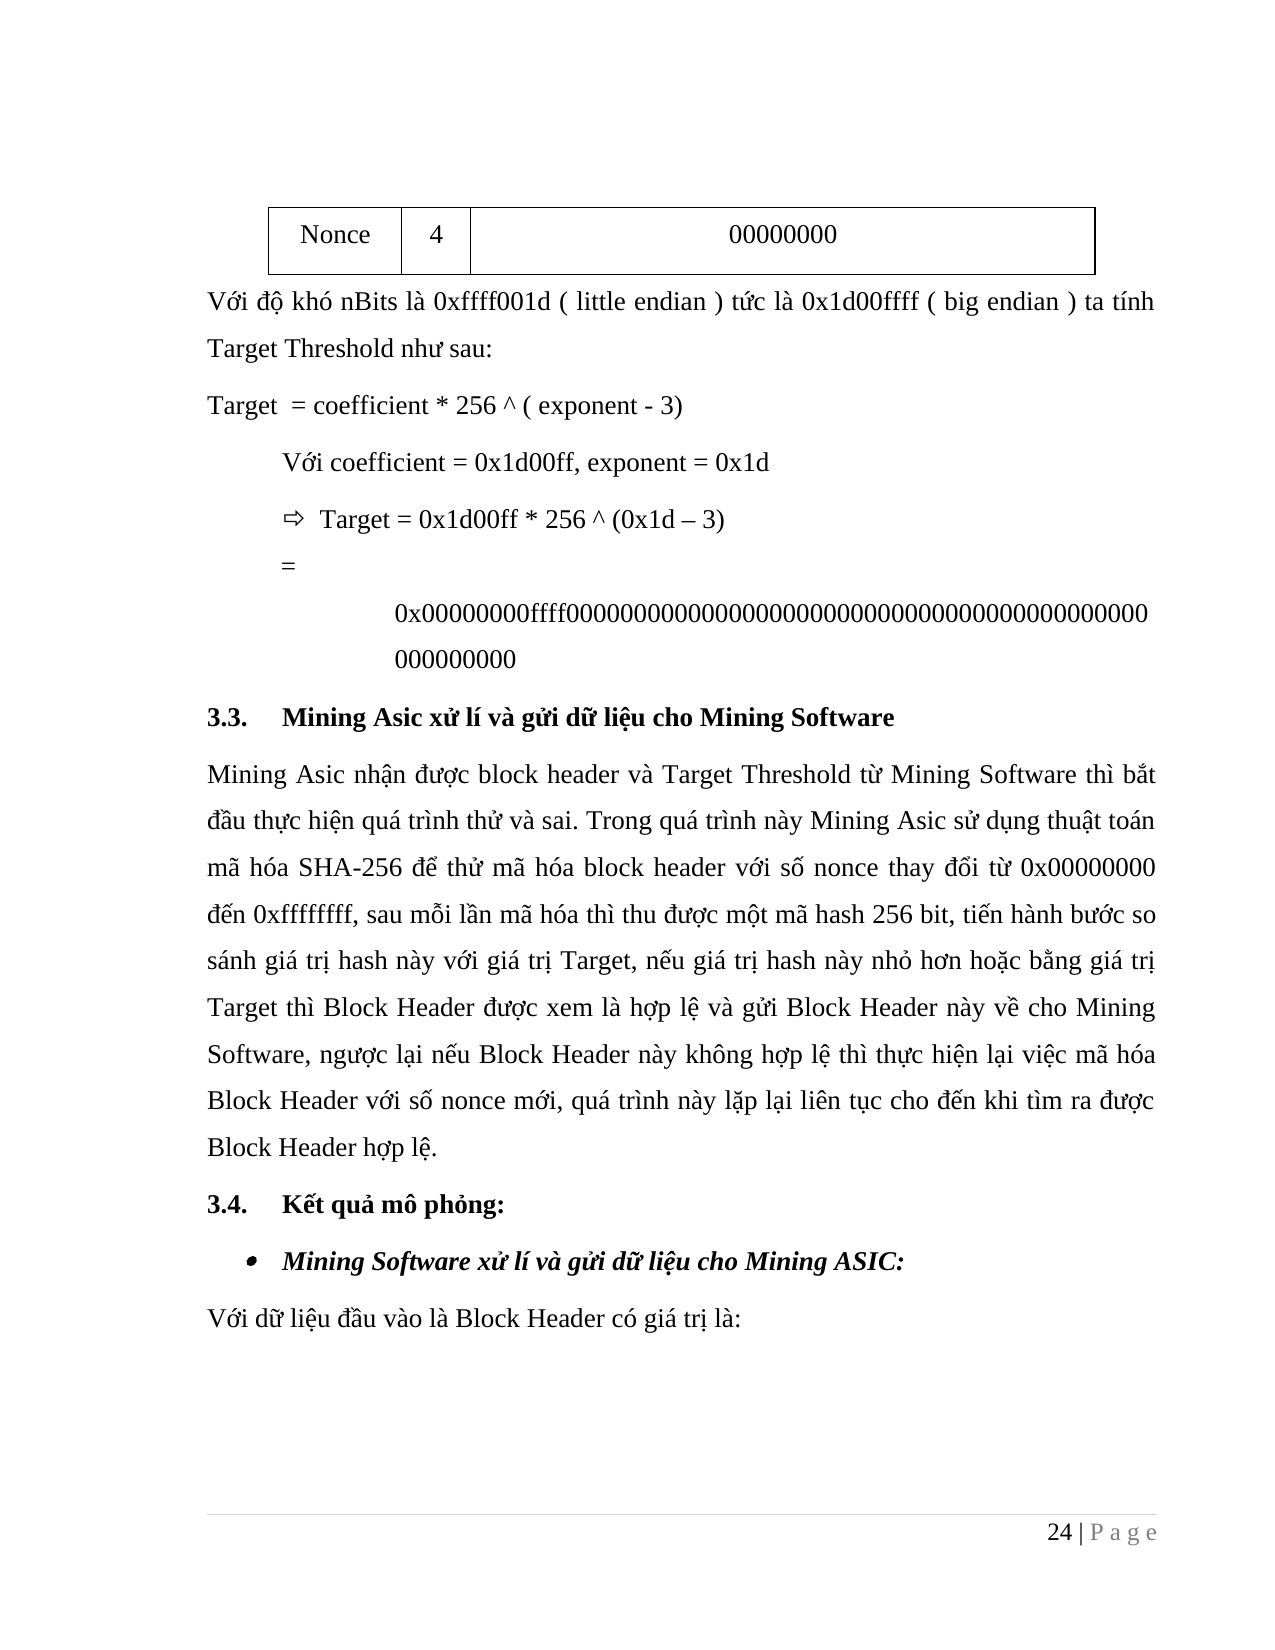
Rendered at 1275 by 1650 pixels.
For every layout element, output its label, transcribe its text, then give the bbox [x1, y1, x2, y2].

text Với coefficient = 0x1d00ff, exponent = 0x1d [207, 446, 1157, 477]
text Mining Asic nhận được block header và Target Threshold từ Mining Software thì bắt đầu thực hiện quá trình thử và sai. Trong quá trình này Mining Asic sử dụng thuật toán mã hóa SHA-256 để thử mã hóa block header với số nonce thay đổi từ 0x00000000 đến 0xffffffff, sau mỗi lần mã hóa thì thu được một mã hash 256 bit, tiến hành bước so sánh giá trị hash này với giá trị Target, nếu giá trị hash này nhỏ hơn hoặc bằng giá trị Target thì Block Header được xem là hợp lệ và gửi Block Header này về cho Mining Software, ngược lại nếu Block Header này không hợp lệ thì thực hiện lại việc mã hóa Block Header với số nonce mới, quá trình này lặp lại liên tục cho đến khi tìm ra được Block Header hợp lệ. [207, 758, 1157, 1162]
list Target = 0x1d00ff * 256 ^ (0x1d – 3) [282, 503, 1157, 535]
table_cell 00000000 [471, 208, 1094, 274]
text Với độ khó nBits là 0xffff001d ( little endian ) tức là 0x1d00ffff ( big endian ) ta tính Target Threshold như sau: [207, 286, 1157, 363]
text 3.4. Kết quả mô phỏng: [207, 1188, 1157, 1219]
table_cell Nonce [269, 208, 401, 274]
text 3.3. Mining Asic xử lí và gửi dữ liệu cho Mining Software [207, 701, 1157, 732]
list = 0x00000000ffff0000000000000000000000000000000000000000000000000000 [281, 550, 1157, 675]
list Mining Software xử lí và gửi dữ liệu cho Mining ASIC: [244, 1245, 1157, 1277]
text Target = coefficient * 256 ^ ( exponent - 3) [207, 389, 1157, 420]
table_cell 4 [402, 208, 470, 274]
text Với dữ liệu đầu vào là Block Header có giá trị là: [207, 1303, 1157, 1334]
